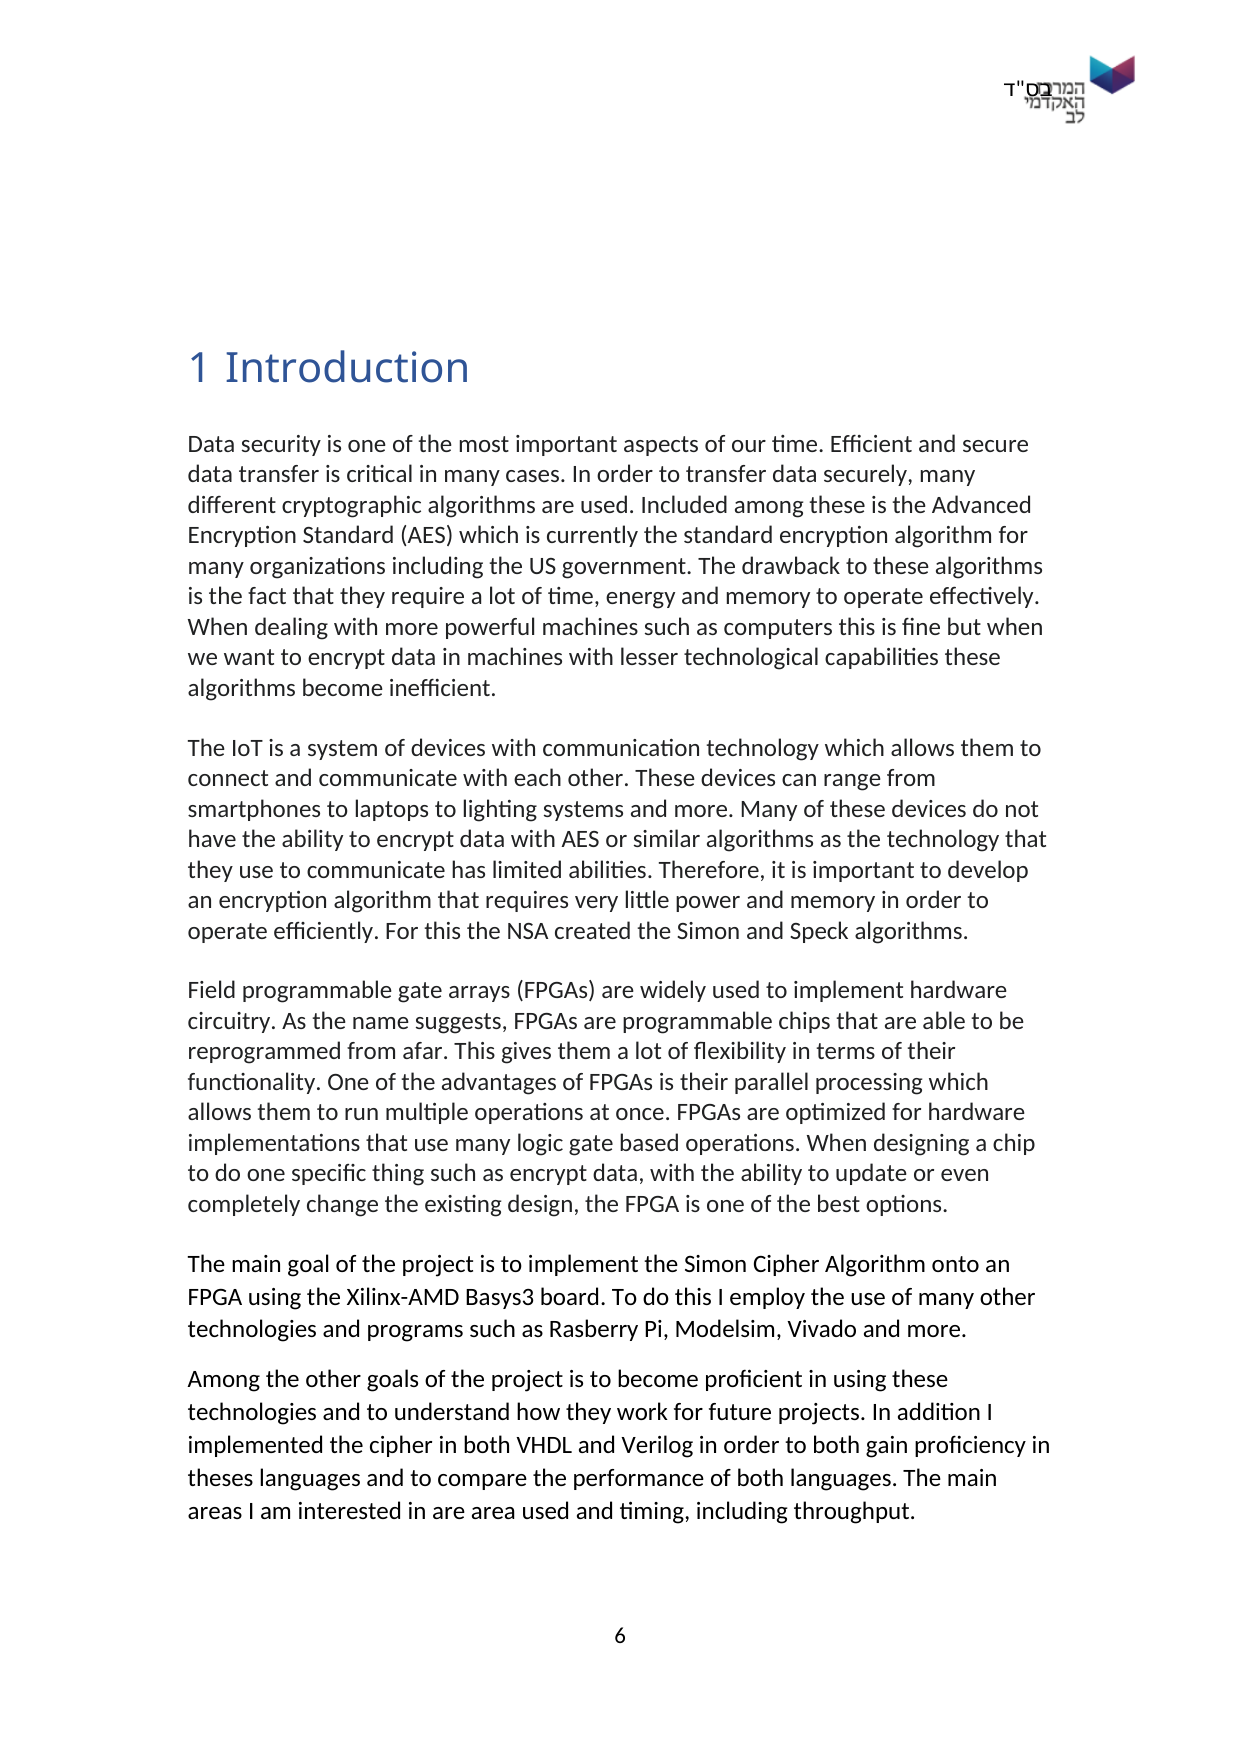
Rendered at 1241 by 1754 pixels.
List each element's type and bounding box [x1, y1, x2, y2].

picture [1013, 40, 1143, 134]
